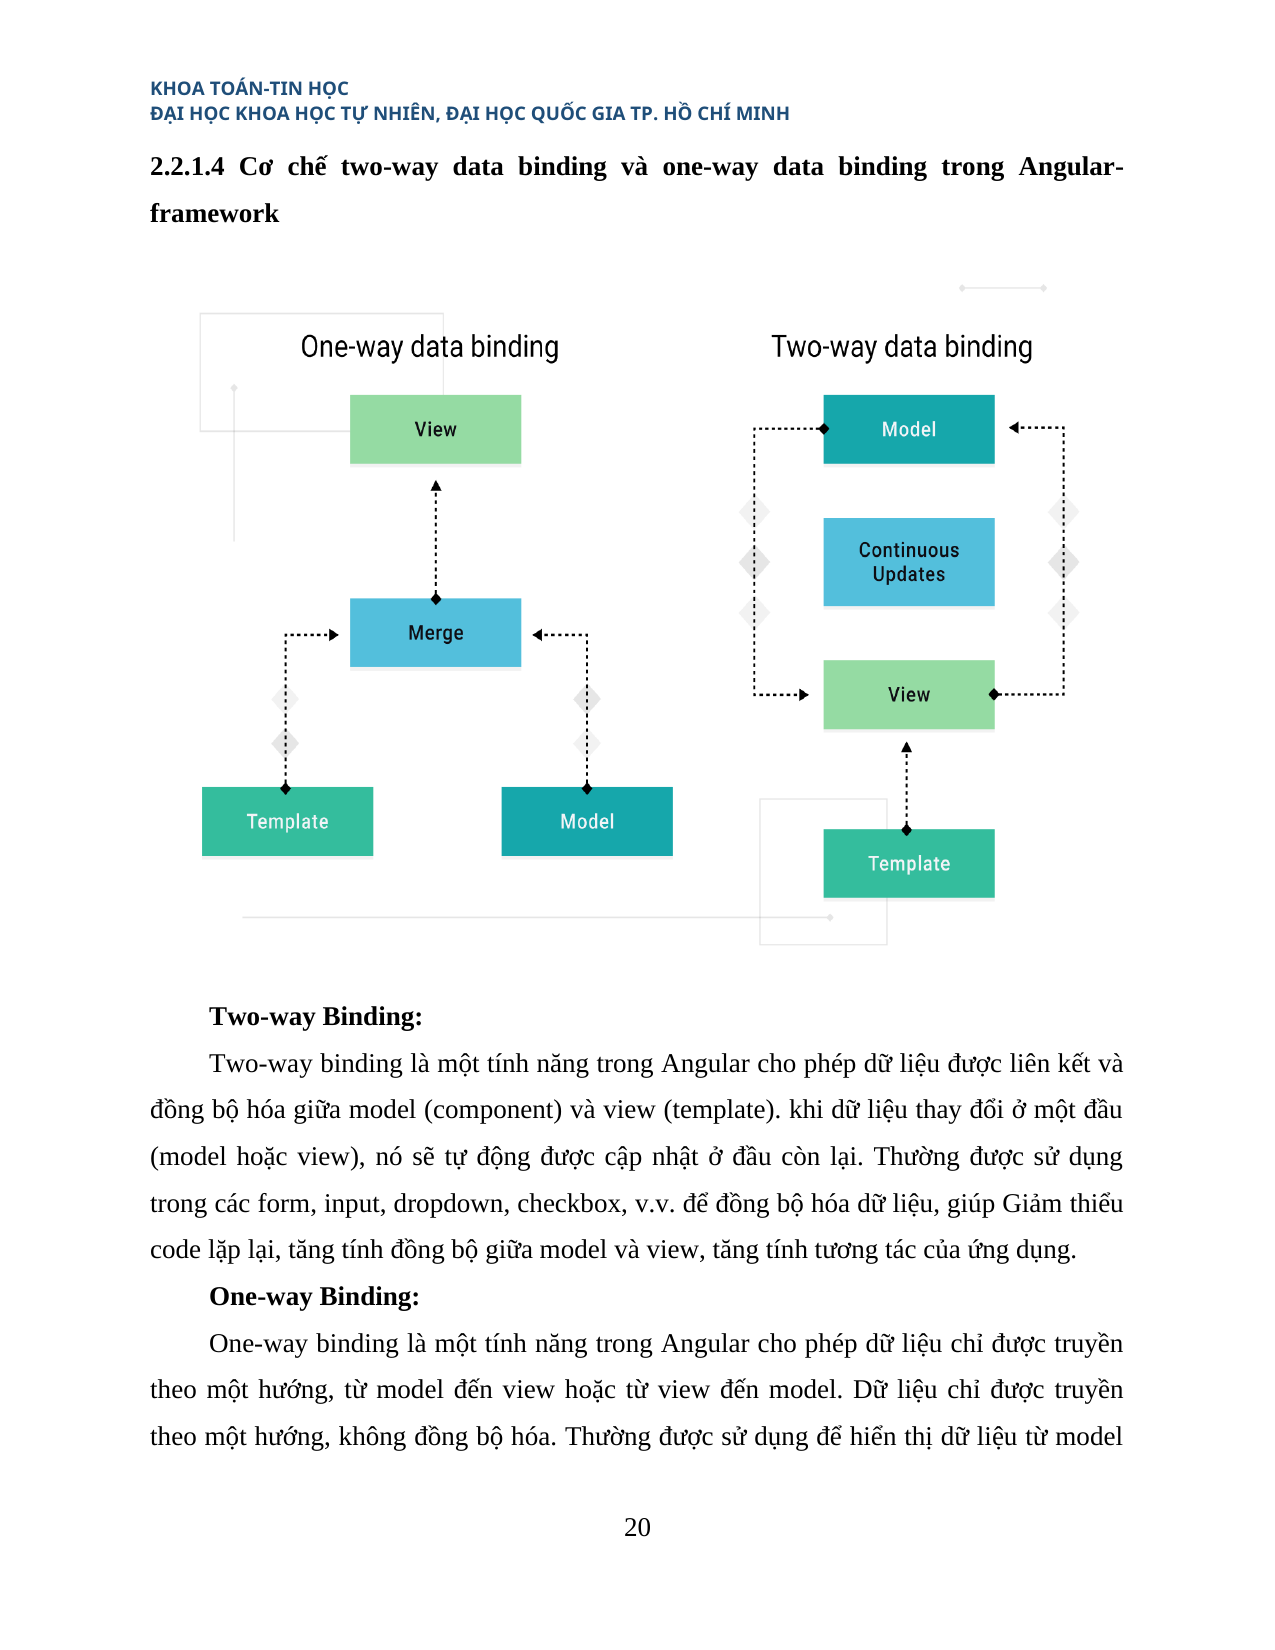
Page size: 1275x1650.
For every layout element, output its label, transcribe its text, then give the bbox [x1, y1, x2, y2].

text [150, 1327, 1125, 1451]
text One-way Binding: [150, 1280, 1125, 1311]
picture [150, 247, 1125, 985]
text Two-way binding là một tính năng trong Angular cho phép dữ liệu được liên kết và đồng bộ hóa giữa model (component) và view (template). khi dữ liệu thay đổi ở một đầu (model hoặc view), nó sẽ tự động được cập nhật ở đầu còn lại. Thường được sử dụng trong các form, input, dropdown, checkbox, v.v. để đồng bộ hóa dữ liệu, giúp Giảm thiểu code lặp lại, tăng tính đồng bộ giữa model và view, tăng tính tương tác của ứng dụng. [150, 1047, 1125, 1265]
subtitle 2.2.1.4 Cơ chế two-way data binding và one-way data binding trong Angular-framework [150, 150, 1125, 228]
text Two-way Binding: [150, 1000, 1125, 1031]
